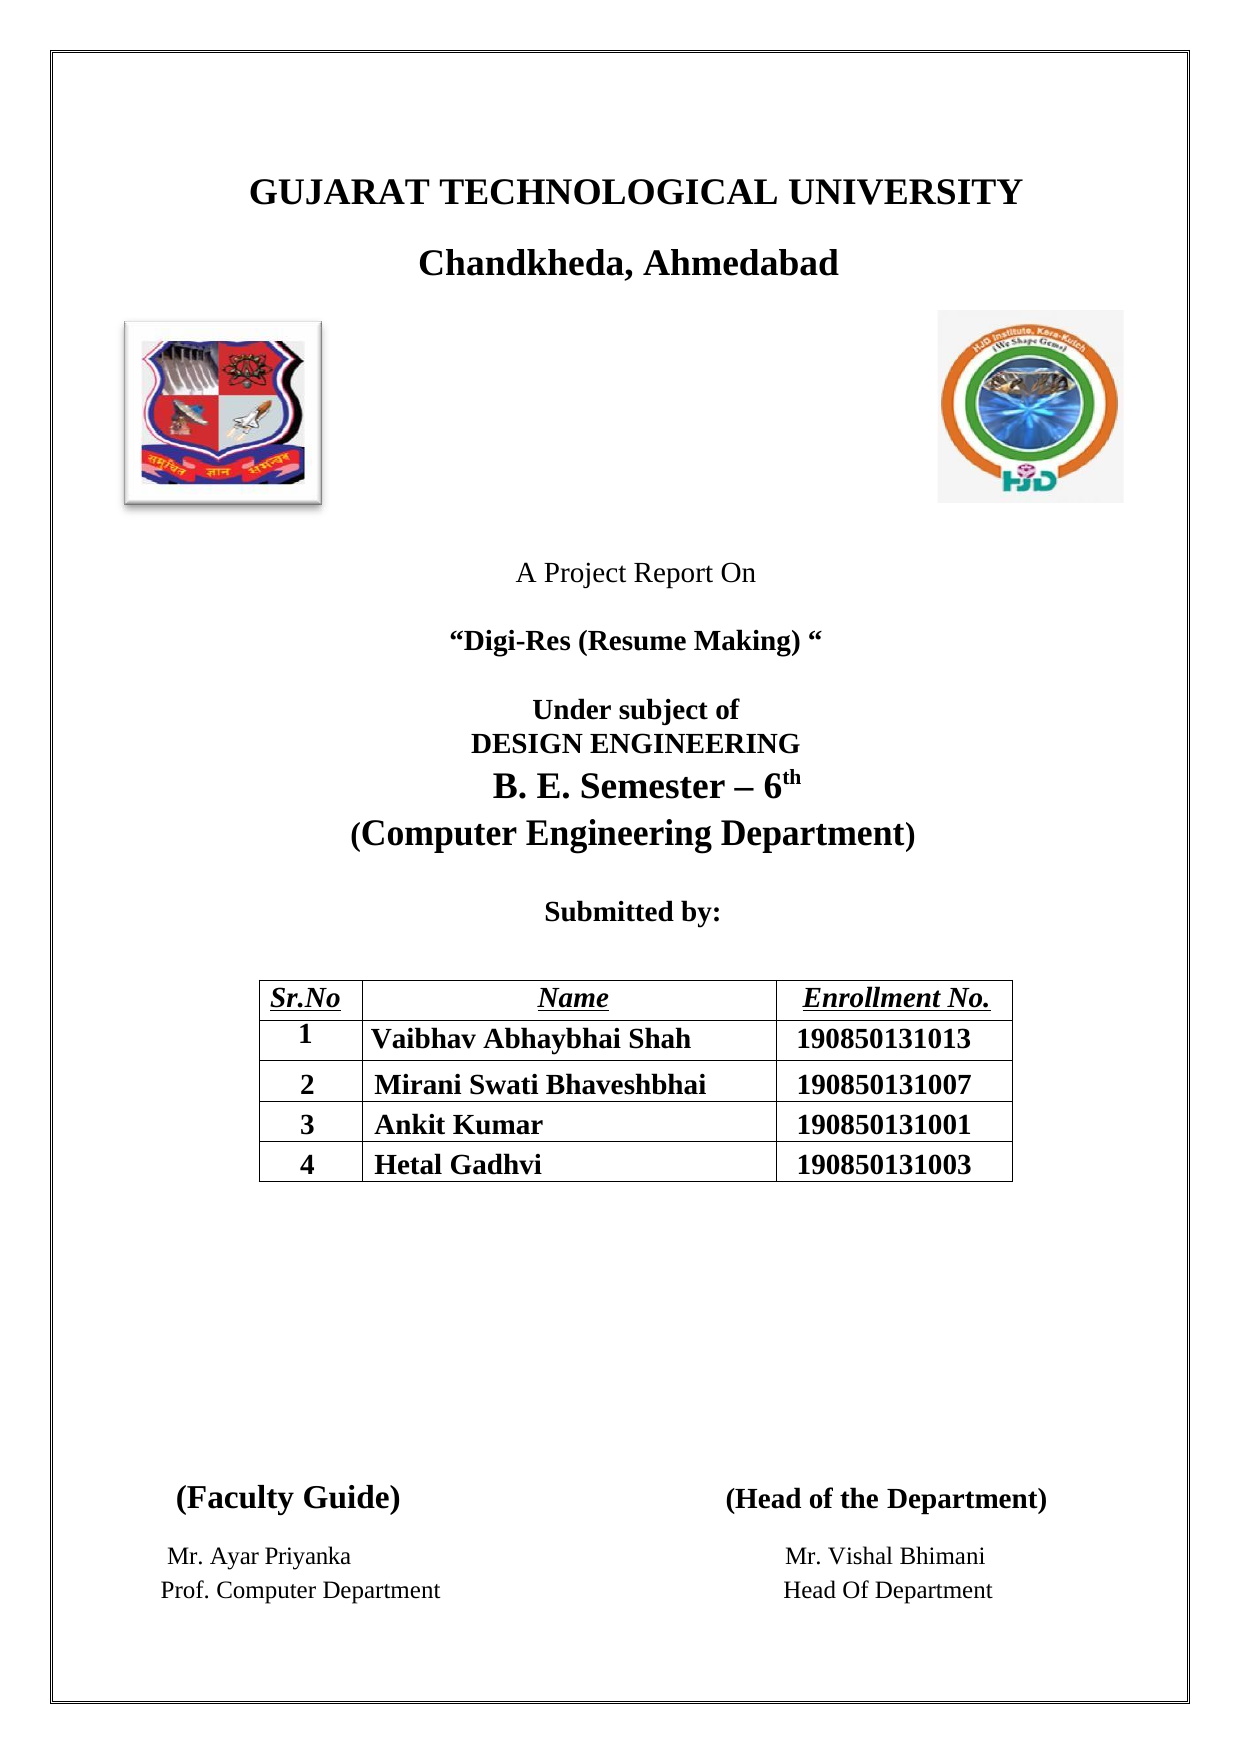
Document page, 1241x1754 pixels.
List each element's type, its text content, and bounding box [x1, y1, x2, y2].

picture [115, 317, 330, 520]
table_cell 2 [260, 1061, 362, 1101]
table_cell 190850131007 [777, 1061, 1012, 1101]
text Chandkheda, Ahmedabad [212, 240, 1045, 283]
text A Project Report On [89, 555, 1182, 588]
table_header Enrollment No. [777, 981, 1012, 1020]
text (Faculty Guide) (Head of the Department) [151, 1477, 1182, 1516]
table_cell 190850131003 [777, 1142, 1012, 1181]
table_cell 190850131013 [777, 1021, 1012, 1060]
table_cell Hetal Gadhvi [363, 1142, 776, 1181]
text Prof. Computer Department Head Of Department [117, 1575, 1018, 1604]
table_cell Vaibhav Abhaybhai Shah [363, 1021, 776, 1060]
picture [937, 310, 1124, 503]
text (Computer Engineering Department) [221, 810, 1045, 853]
table_cell Mirani Swati Bhaveshbhai [363, 1061, 776, 1101]
text Submitted by: [221, 894, 1045, 927]
table_cell 4 [260, 1142, 362, 1181]
text Under subject of [89, 692, 1182, 726]
table_cell Ankit Kumar [363, 1102, 776, 1141]
table_header Name [363, 981, 776, 1020]
text B. E. Semester – 6th [174, 764, 1045, 807]
text DESIGN ENGINEERING [89, 727, 1182, 760]
text Mr. Ayar Priyanka Mr. Vishal Bhimani [123, 1541, 1182, 1570]
table_header Sr.No [260, 981, 362, 1020]
table_cell 1 [260, 1021, 362, 1060]
subtitle GUJARAT TECHNOLOGICAL UNIVERSITY [227, 169, 1045, 213]
text “Digi-Res (Resume Making) “ [89, 623, 1182, 657]
table_cell 190850131001 [777, 1102, 1012, 1141]
table_cell 3 [260, 1102, 362, 1141]
